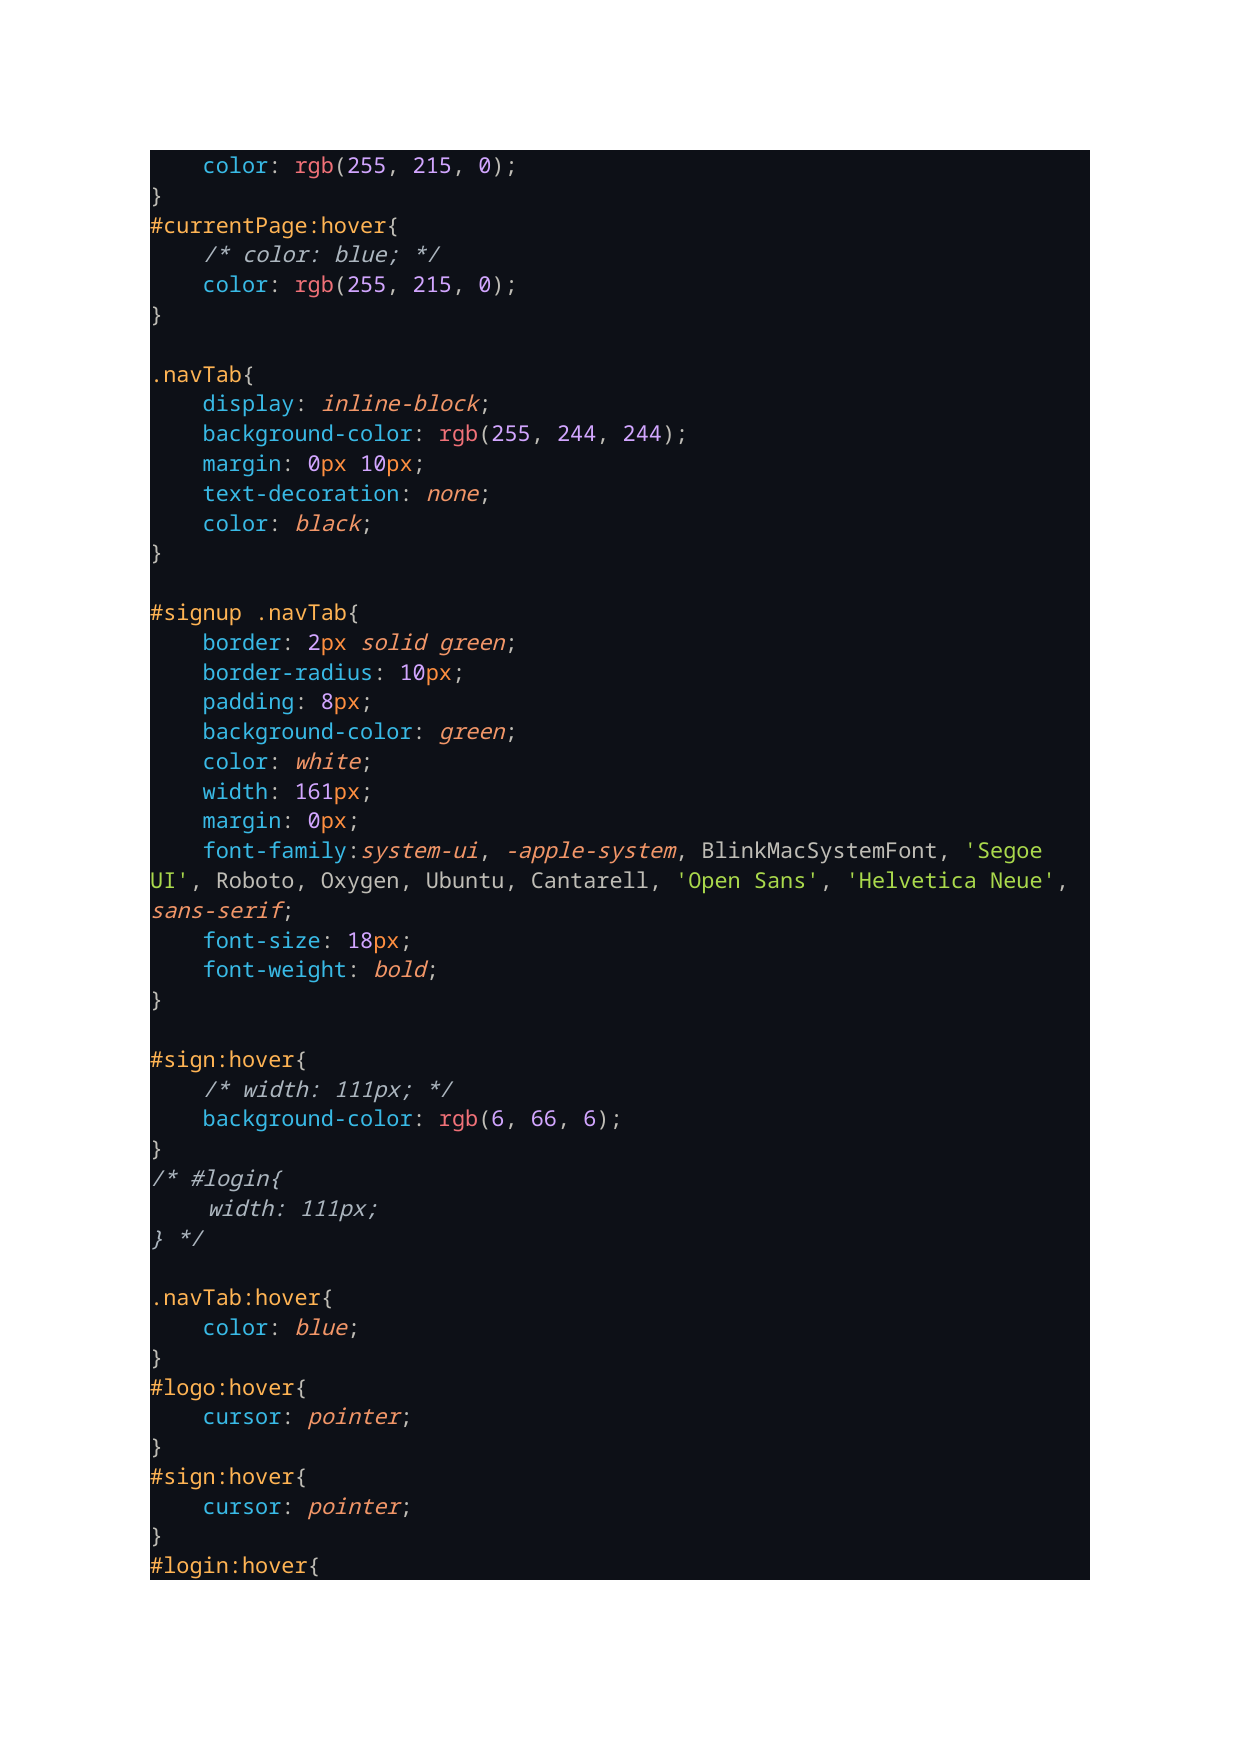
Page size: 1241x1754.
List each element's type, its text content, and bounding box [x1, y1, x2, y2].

text font-family:system-ui, -apple-system, BlinkMacSystemFont, 'Segoe UI', Roboto, Oxygen, Ubuntu, Cantarell, 'Open Sans', 'Helvetica Neue', sans-serif; [150, 835, 1090, 924]
text .navTab:hover{ [150, 1282, 1090, 1312]
text } [150, 1342, 1090, 1371]
text display: inline-block; [150, 388, 1090, 418]
text padding: 8px; [150, 686, 1090, 716]
text .navTab{ [150, 358, 1090, 388]
text border-radius: 10px; [150, 656, 1090, 686]
text color: white; [150, 746, 1090, 776]
text width: 111px; [150, 1193, 1090, 1222]
text } [150, 299, 1090, 329]
text cursor: pointer; [150, 1401, 1090, 1431]
text width: 161px; [150, 776, 1090, 805]
text color: rgb(255, 215, 0); [150, 269, 1090, 299]
text } [150, 1133, 1090, 1163]
text color: blue; [150, 1312, 1090, 1342]
text /* color: blue; */ [150, 239, 1090, 269]
text border: 2px solid green; [150, 627, 1090, 656]
text margin: 0px; [150, 805, 1090, 835]
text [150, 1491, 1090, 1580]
text #logo:hover{ [150, 1371, 1090, 1401]
text font-size: 18px; [150, 924, 1090, 954]
text margin: 0px 10px; [150, 448, 1090, 478]
text } [150, 1431, 1090, 1461]
text color: black; [150, 507, 1090, 537]
text background-color: green; [150, 716, 1090, 746]
text } */ [150, 1222, 1090, 1252]
text } [150, 180, 1090, 209]
text background-color: rgb(255, 244, 244); [150, 418, 1090, 448]
text #signup .navTab{ [150, 597, 1090, 627]
text color: rgb(255, 215, 0); [150, 150, 1090, 180]
text /* width: 111px; */ [150, 1073, 1090, 1103]
text #sign:hover{ [150, 1461, 1090, 1491]
text #currentPage:hover{ [150, 209, 1090, 239]
text } [150, 984, 1090, 1014]
text text-decoration: none; [150, 478, 1090, 507]
text #sign:hover{ [150, 1044, 1090, 1073]
text font-weight: bold; [150, 954, 1090, 984]
text /* #login{ [150, 1163, 1090, 1193]
text } [150, 537, 1090, 567]
text background-color: rgb(6, 66, 6); [150, 1103, 1090, 1133]
